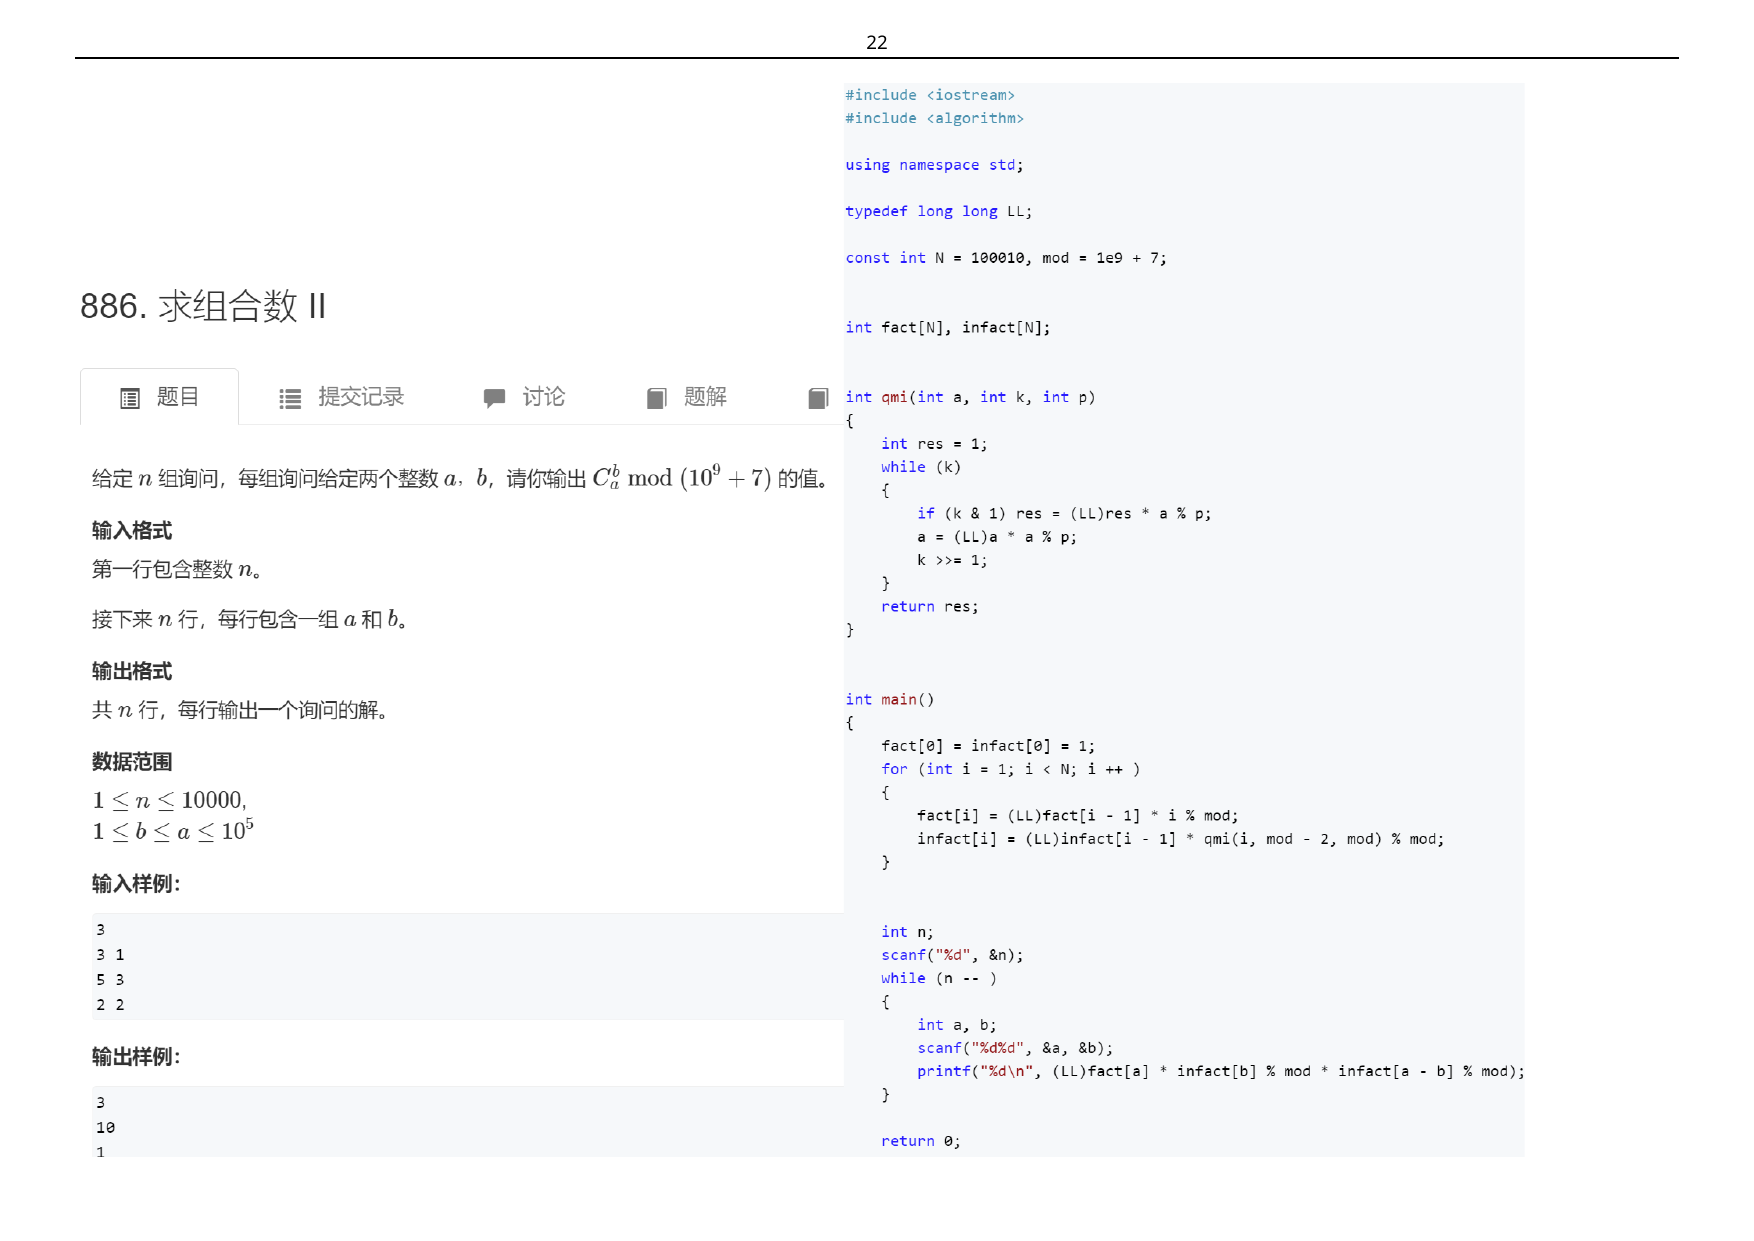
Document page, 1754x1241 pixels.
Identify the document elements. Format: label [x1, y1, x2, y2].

picture [75, 83, 1525, 1157]
